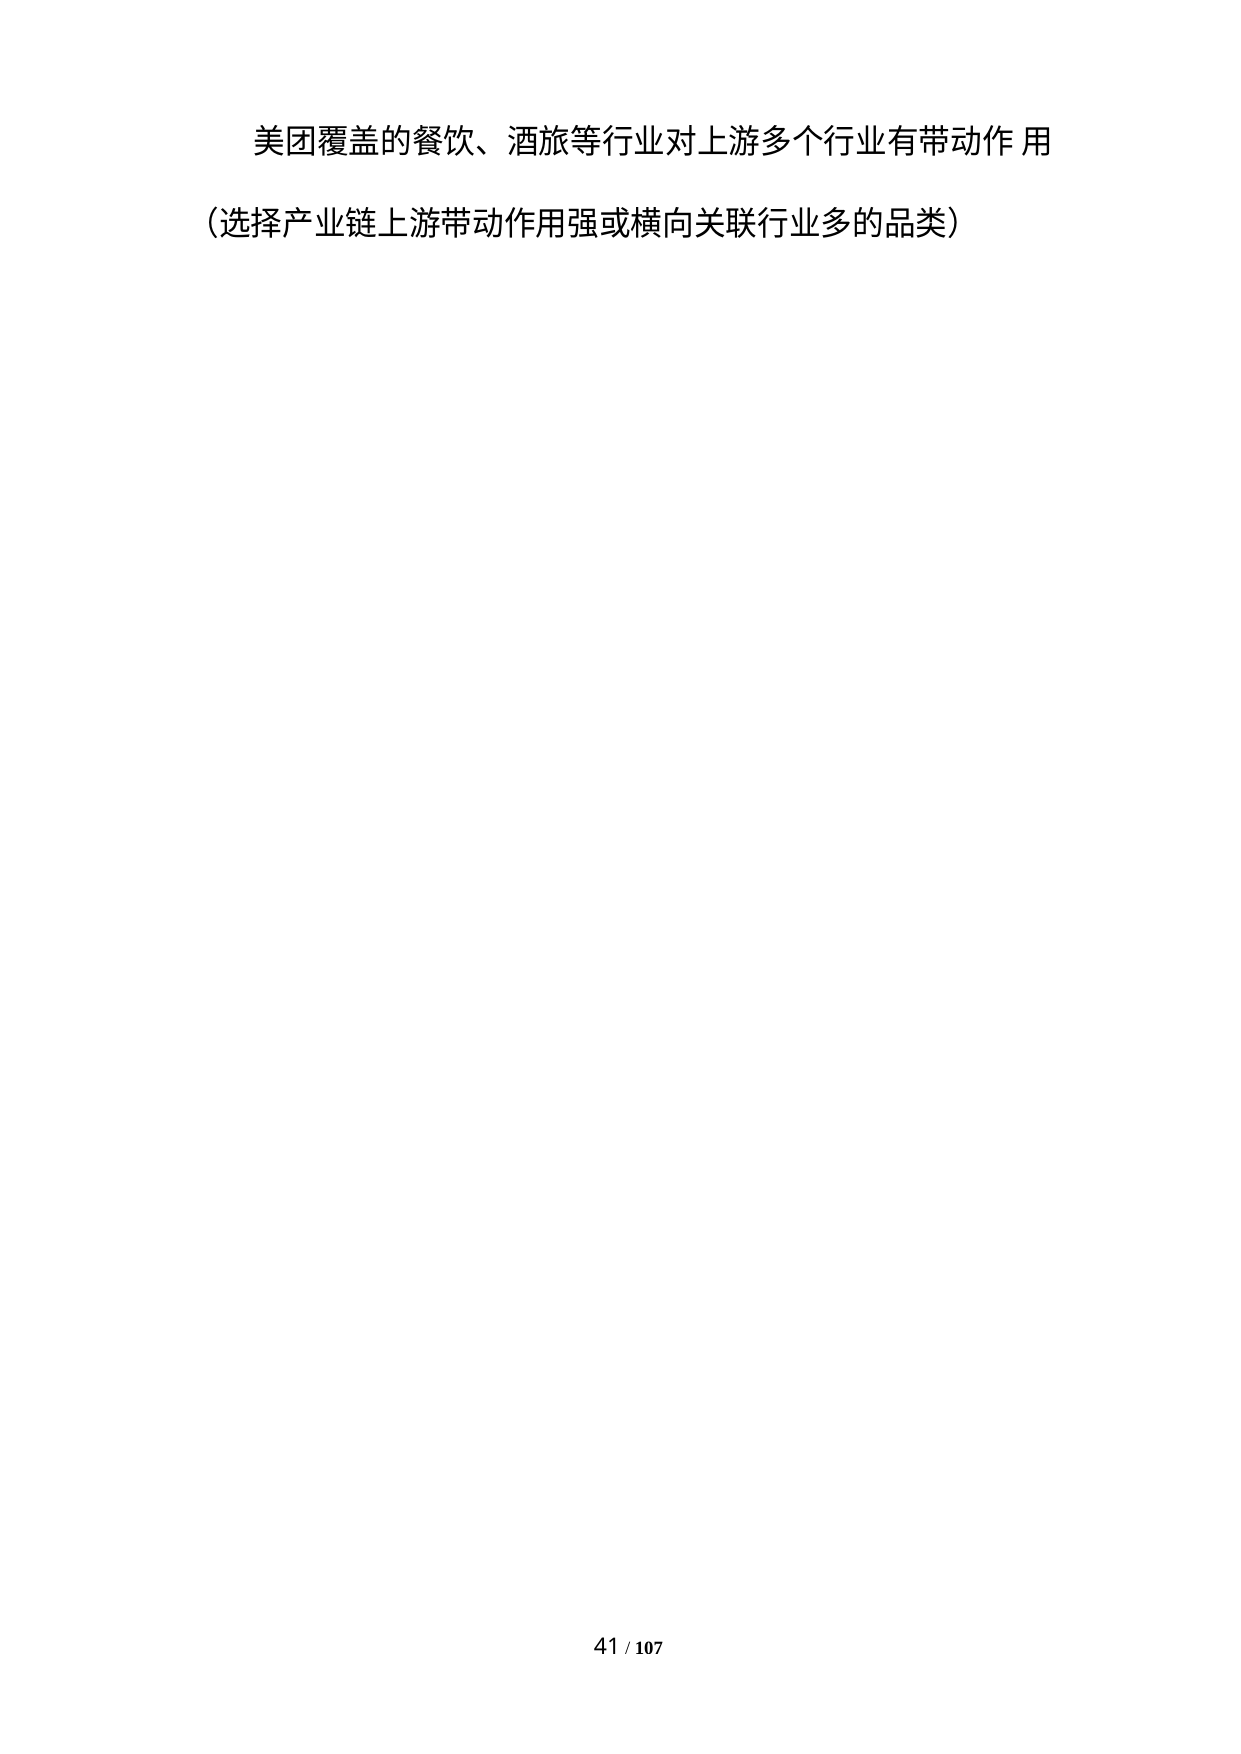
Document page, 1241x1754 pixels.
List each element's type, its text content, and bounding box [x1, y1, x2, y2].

text 美团覆盖的餐饮、酒旅等行业对上游多个行业有带动作 用（选择产业链上游带动作用强或横向关联行业多的品类） [187, 114, 1054, 245]
